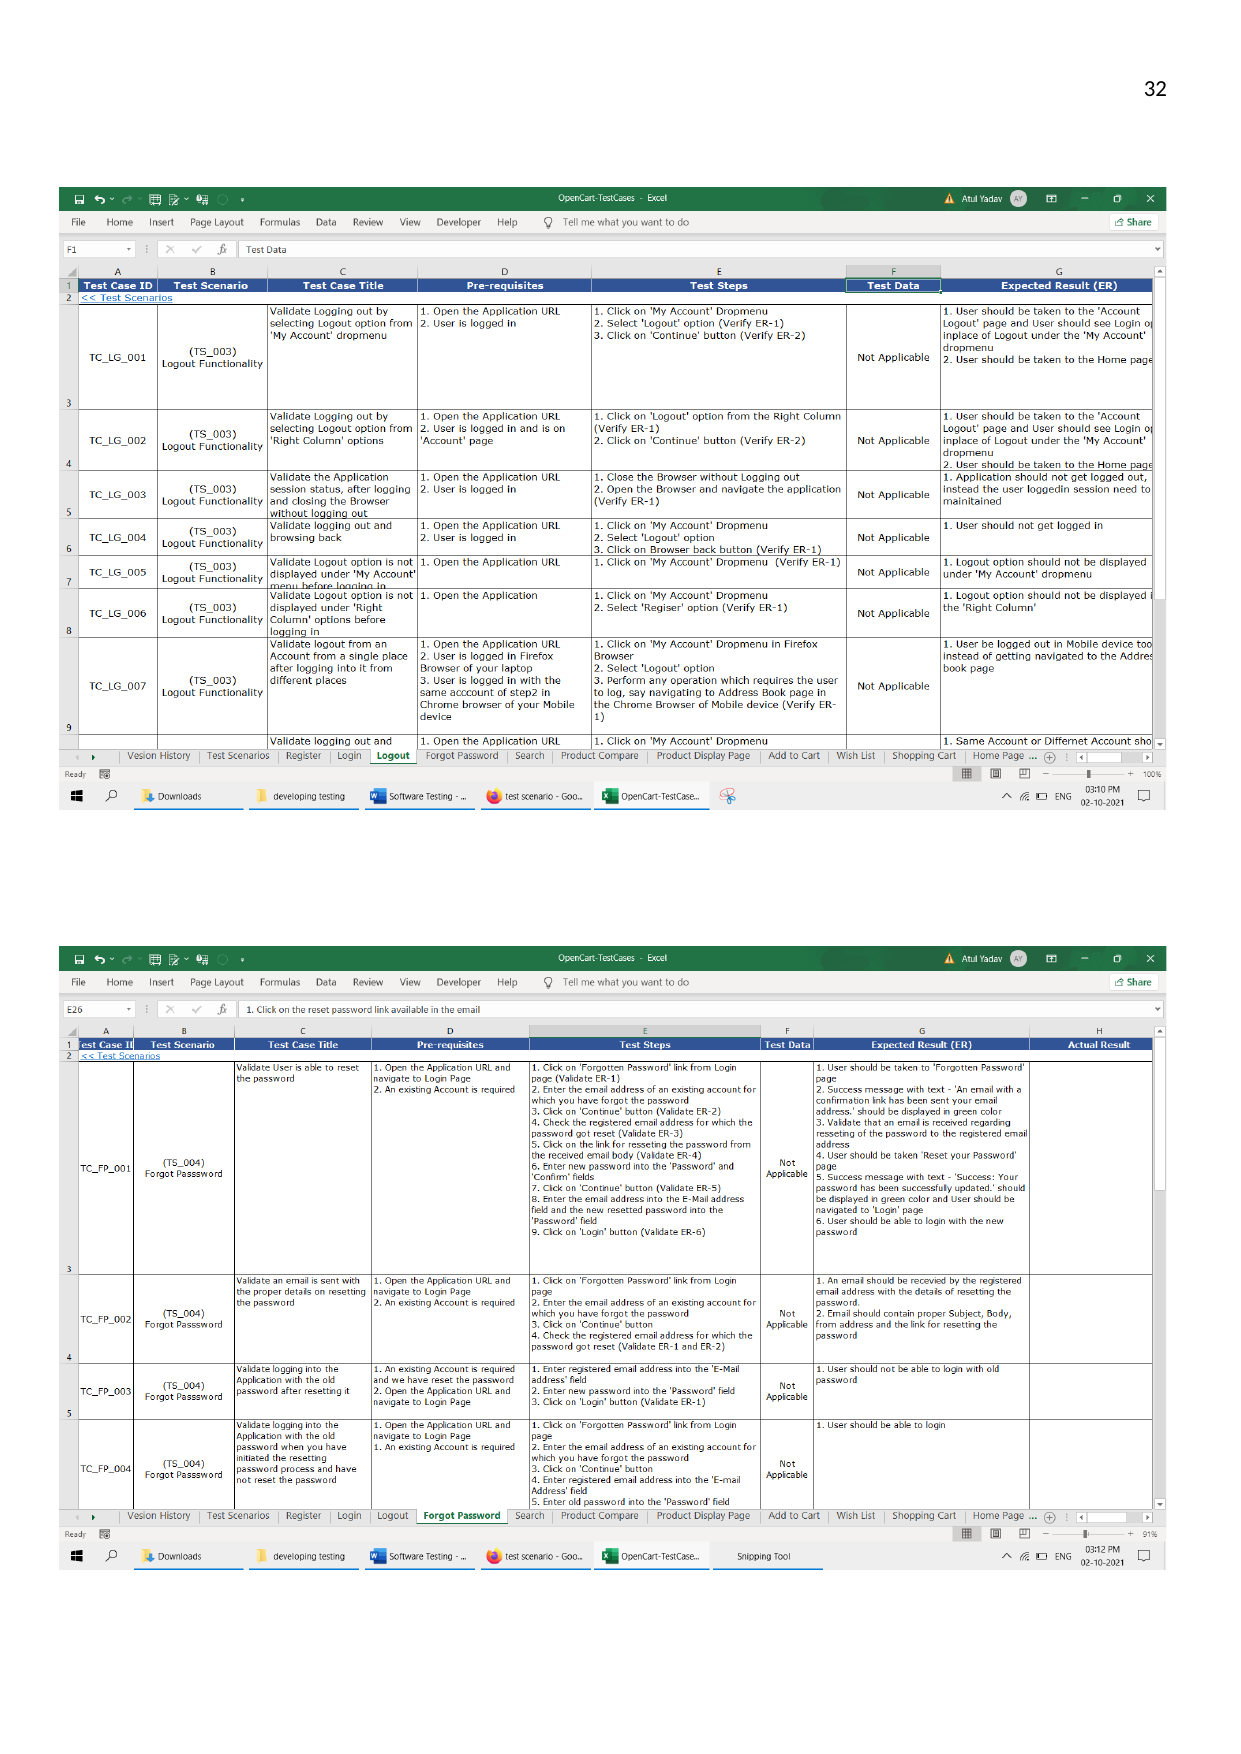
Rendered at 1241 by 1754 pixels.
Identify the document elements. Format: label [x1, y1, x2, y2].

picture [59, 946, 1167, 1570]
picture [59, 187, 1167, 810]
